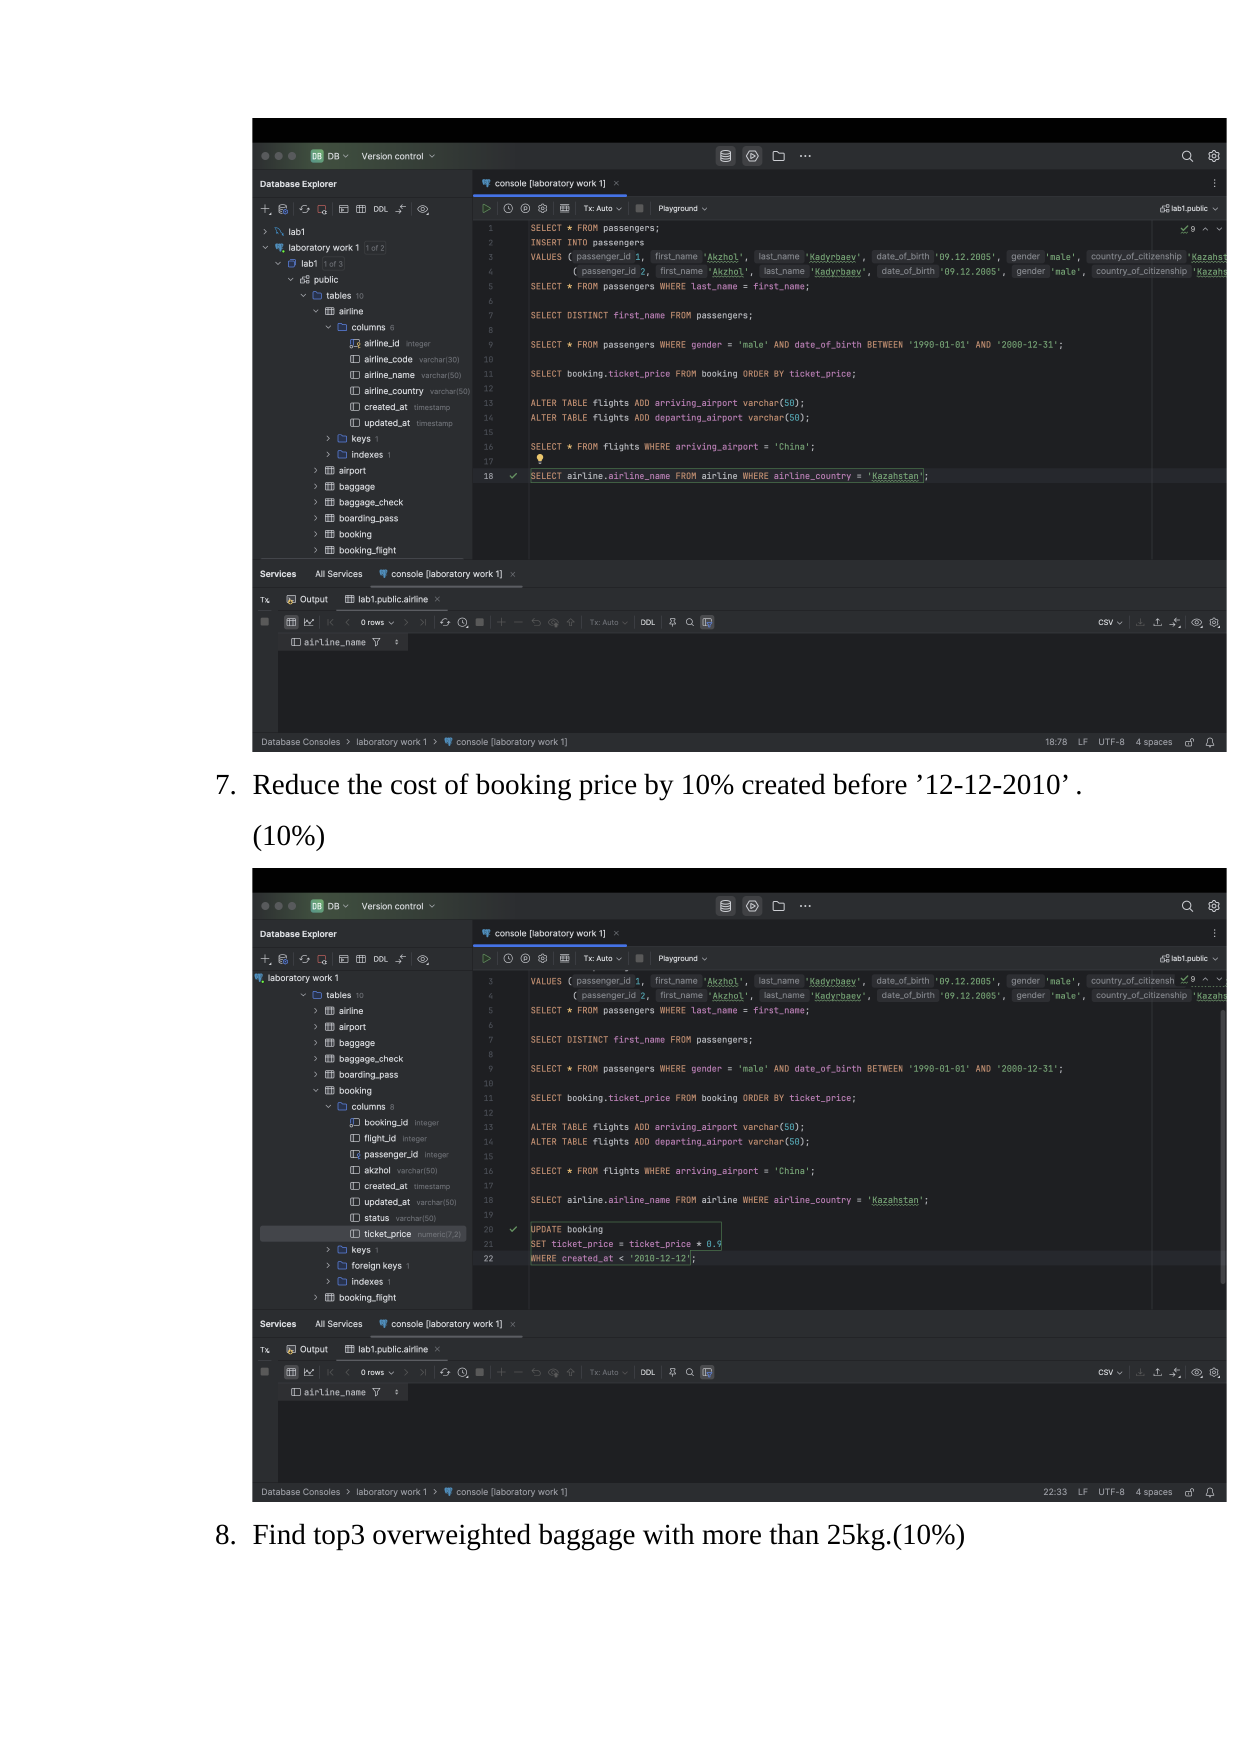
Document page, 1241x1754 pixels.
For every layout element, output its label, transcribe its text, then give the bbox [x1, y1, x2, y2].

list Find top3 overweighted baggage with more than 25kg.(10%) [215, 1517, 1152, 1551]
list Reduce the cost of booking price by 10% created before ’12-12-2010’ .(10%) [215, 767, 1152, 851]
picture [252, 118, 1227, 752]
picture [252, 868, 1227, 1502]
